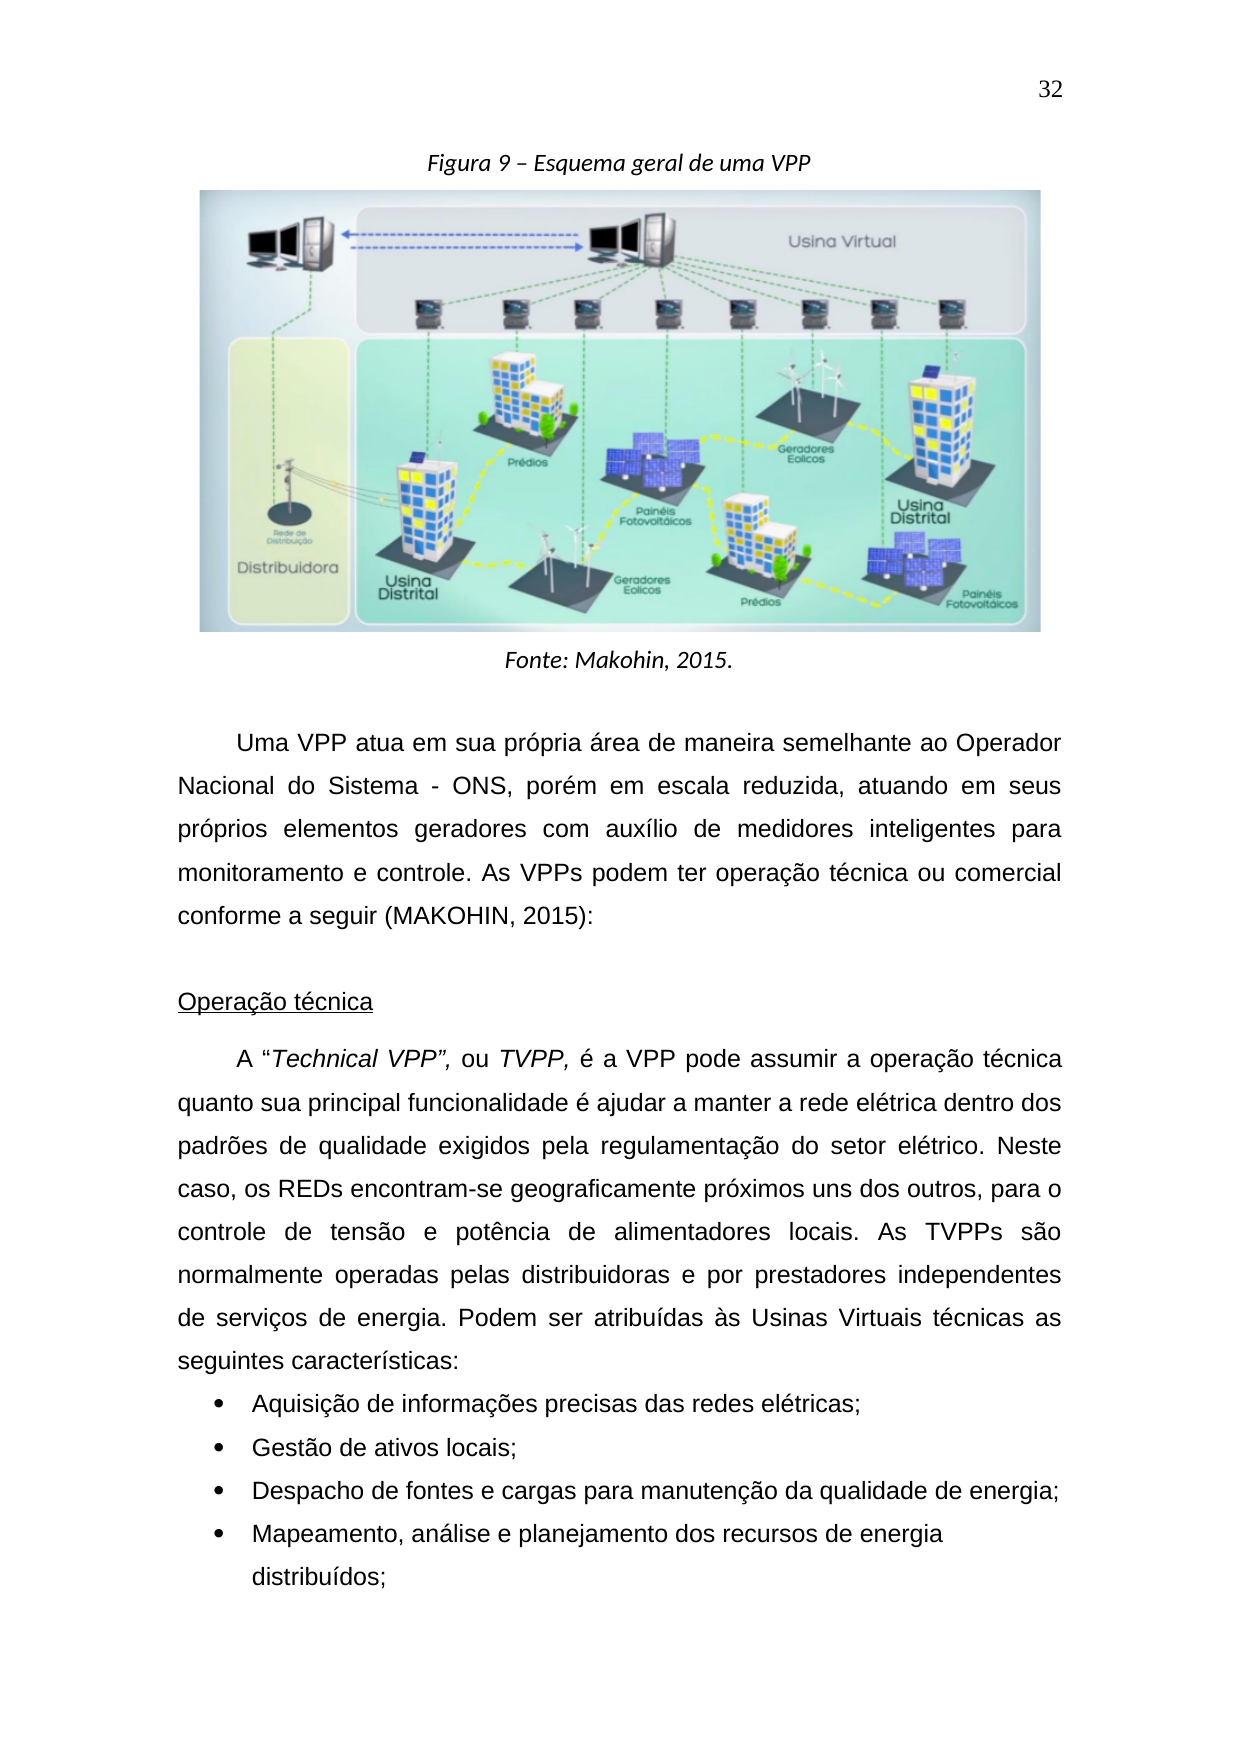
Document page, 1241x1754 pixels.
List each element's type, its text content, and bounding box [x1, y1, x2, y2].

text Figura 9 – Esquema geral de uma VPP [177, 148, 1063, 178]
text Fonte: Makohin, 2015. [177, 644, 1063, 674]
text Uma VPP atua em sua própria área de maneira semelhante ao Operador Nacional do Sistema - ONS, porém em escala reduzida, atuando em seus próprios elementos geradores com auxílio de medidores inteligentes para monitoramento e controle. As VPPs podem ter operação técnica ou comercial conforme a seguir (MAKOHIN, 2015): [177, 728, 1063, 929]
text A “Technical VPP”, ou TVPP, é a VPP pode assumir a operação técnica quanto sua principal funcionalidade é ajudar a manter a rede elétrica dentro dos padrões de qualidade exigidos pela regulamentação do setor elétrico. Neste caso, os REDs encontram-se geograficamente próximos uns dos outros, para o controle de tensão e potência de alimentadores locais. As TVPPs são normalmente operadas pelas distribuidoras e por prestadores independentes de serviços de energia. Podem ser atribuídas às Usinas Virtuais técnicas as seguintes características: [177, 1044, 1063, 1375]
list Aquisição de informações precisas das redes elétricas; [214, 1389, 1063, 1418]
text Operação técnica [177, 987, 1063, 1016]
list Mapeamento, análise e planejamento dos recursos de energia distribuídos; [214, 1519, 1063, 1591]
list Despacho de fontes e cargas para manutenção da qualidade de energia; [214, 1476, 1063, 1505]
picture [199, 190, 1041, 632]
list Gestão de ativos locais; [214, 1433, 1063, 1461]
